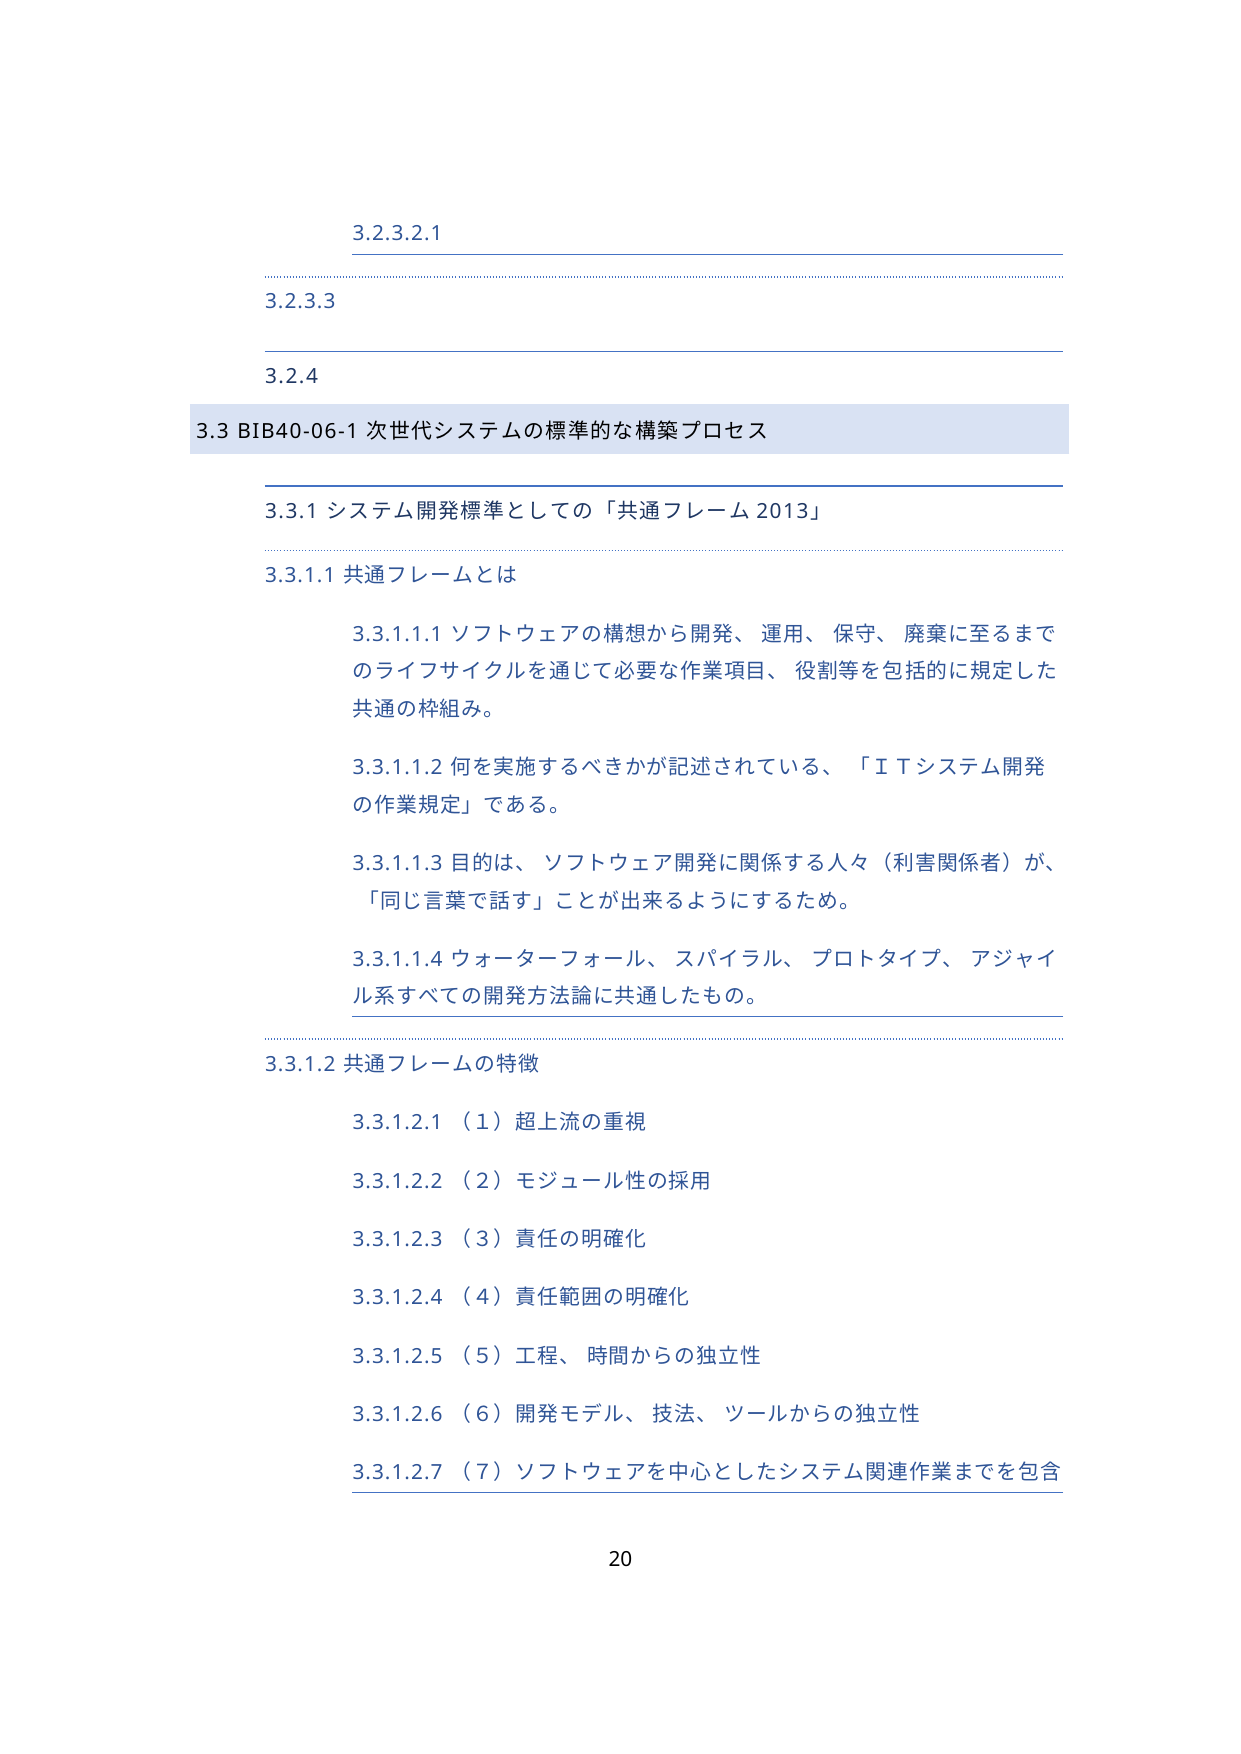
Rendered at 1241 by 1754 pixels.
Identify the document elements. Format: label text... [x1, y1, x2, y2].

text ウォーターフォール、 スパイラル、 プロトタイプ、 アジャイル系すべての開発方法論に共通したもの。 [352, 938, 1063, 1016]
text ソフトウェアの構想から開発、 運用、 保守、 廃棄に至るまでのライフサイクルを通じて必要な作業項目、 役割等を包括的に規定した共通の枠組み。 [352, 613, 1063, 726]
text （４）責任範囲の明確化 [352, 1277, 1063, 1314]
text （３）責任の明確化 [352, 1219, 1063, 1256]
text システム開発標準としての「共通フレーム2013」 [265, 487, 1063, 529]
text （５）工程、 時間からの独立性 [352, 1335, 1063, 1373]
text （６）開発モデル、 技法、 ツールからの独立性 [352, 1394, 1063, 1431]
text Bib40-06-1 次世代システムの標準的な構築プロセス [196, 410, 1063, 448]
text 共通フレームの特徴 [265, 1038, 1063, 1081]
text （２）モジュール性の採用 [352, 1160, 1063, 1198]
text 共通フレームとは [265, 549, 1063, 593]
text （１）超上流の重視 [352, 1102, 1063, 1139]
text （７）ソフトウェアを中心としたシステム関連作業までを包含 [352, 1452, 1063, 1492]
text 目的は、 ソフトウェア開発に関係する人々（利害関係者）が、 「同じ言葉で話す」ことが出来るようにするため。 [352, 843, 1063, 918]
text 何を実施するべきかが記述されている、 「ＩＴシステム開発の作業規定」である。 [352, 747, 1063, 822]
